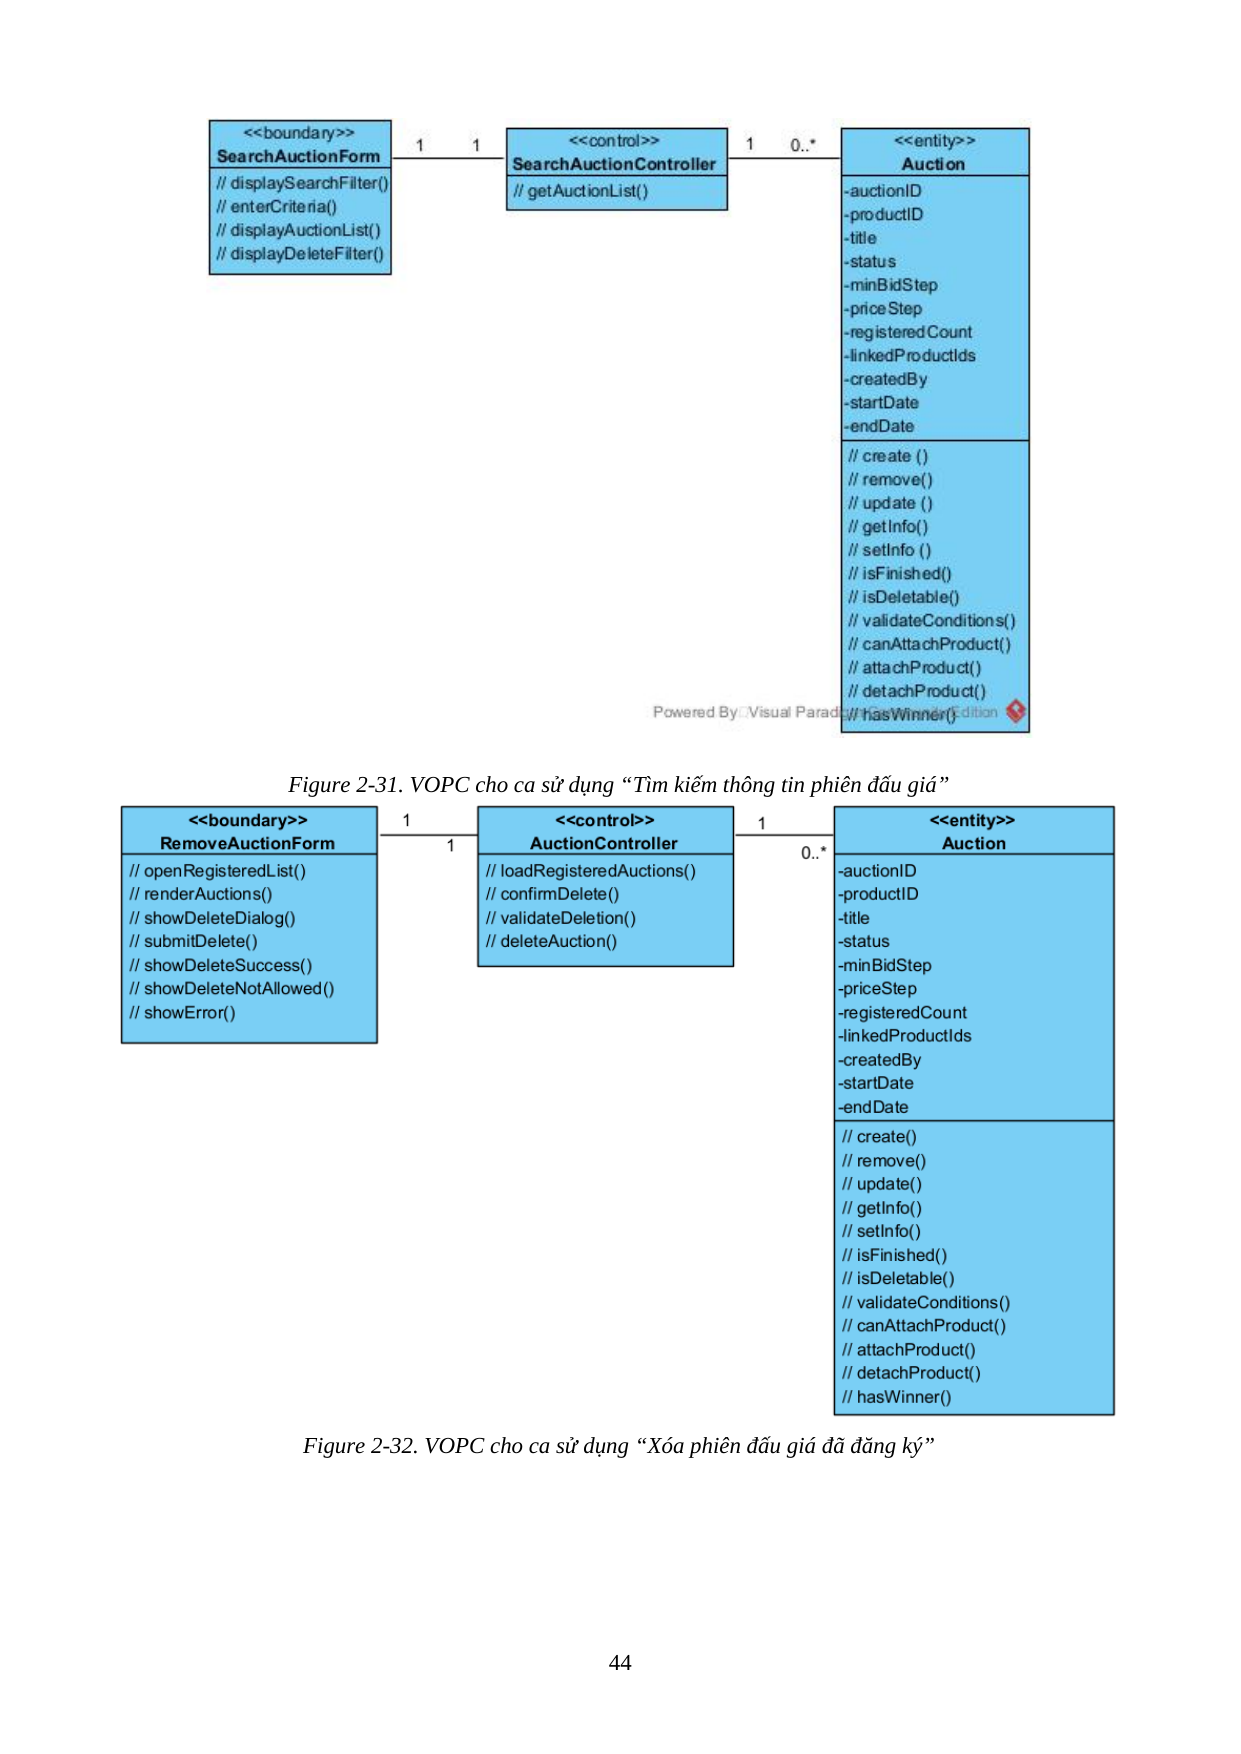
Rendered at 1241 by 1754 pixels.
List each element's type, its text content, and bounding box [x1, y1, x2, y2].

text Figure 2-31. VOPC cho ca sử dụng “Tìm kiếm thông tin phiên đấu giá” [118, 771, 1122, 798]
picture [206, 118, 1035, 738]
picture [118, 801, 1123, 1428]
text Figure 2-32. VOPC cho ca sử dụng “Xóa phiên đấu giá đã đăng ký” [118, 1432, 1122, 1458]
